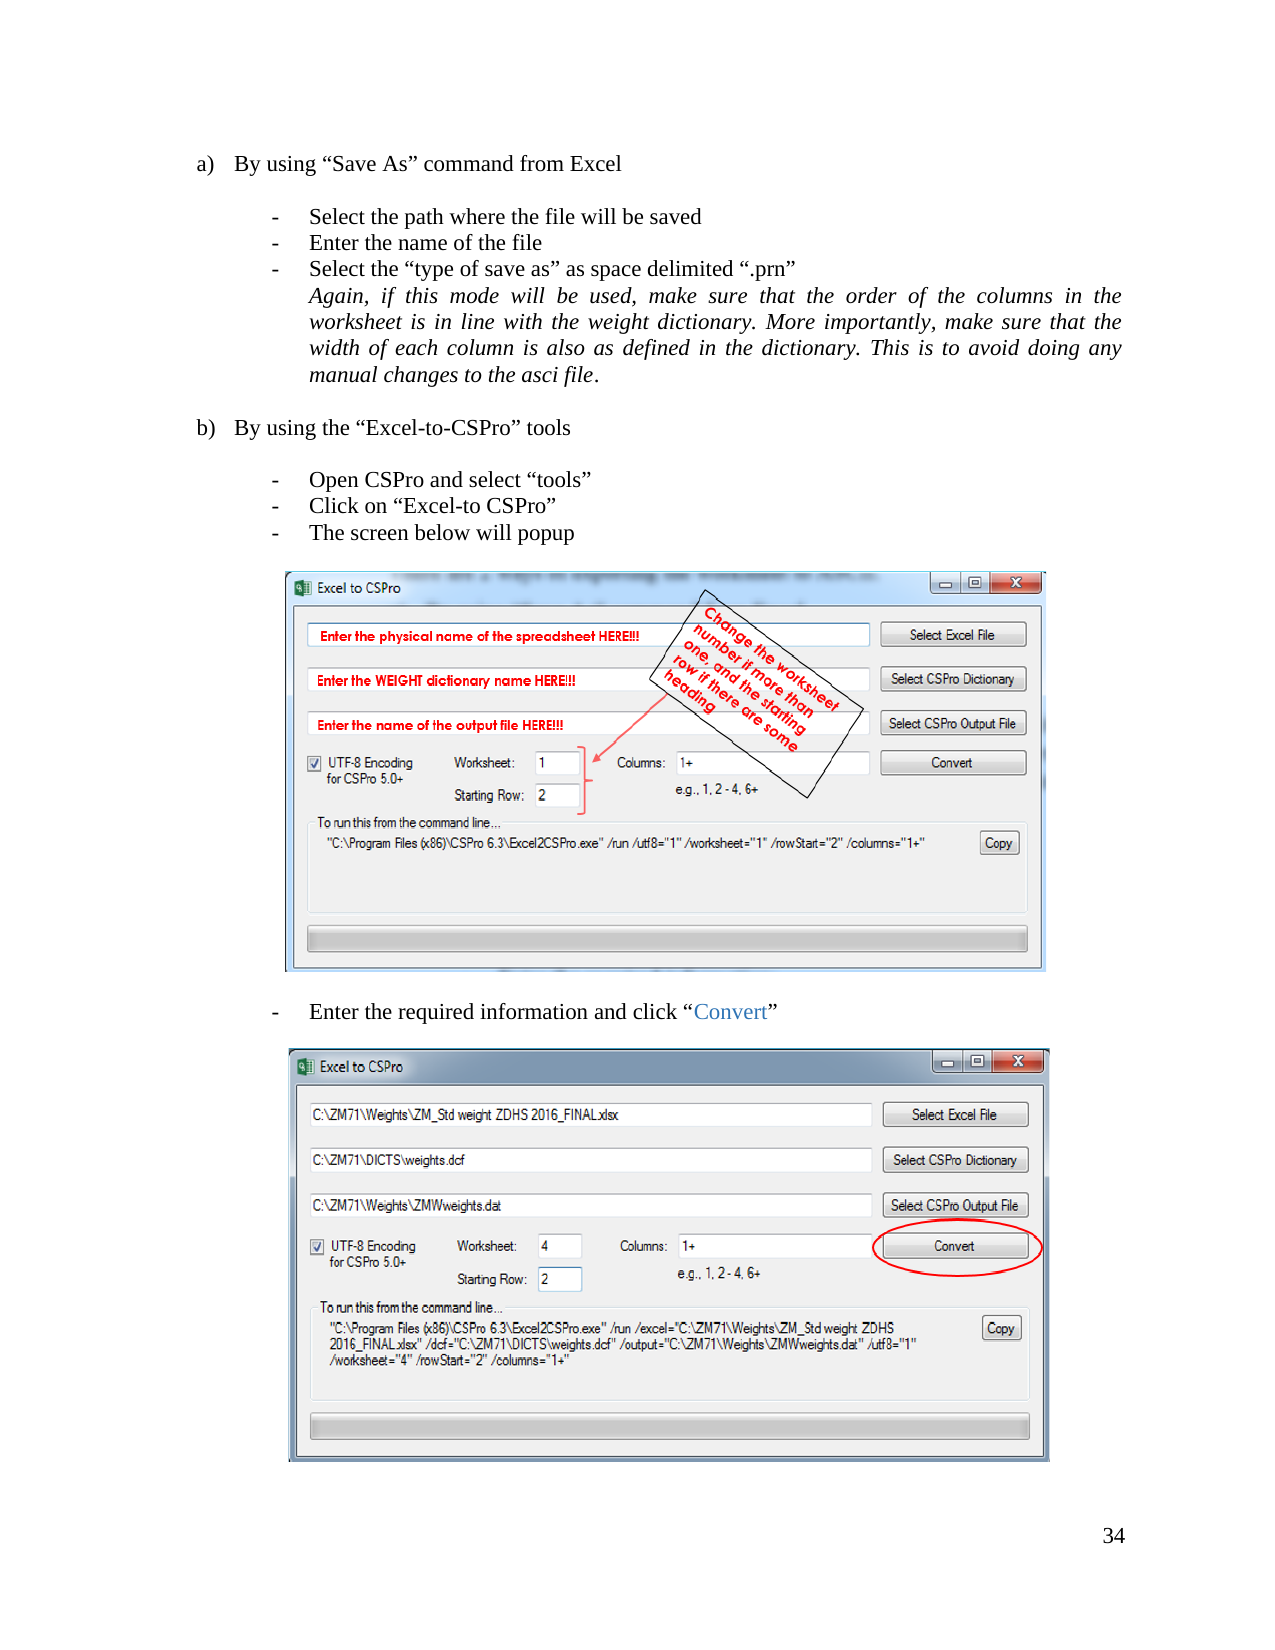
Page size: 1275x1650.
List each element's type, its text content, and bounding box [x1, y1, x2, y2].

list Click on “Excel-to CSPro” [271, 493, 1125, 519]
list Select the “type of save as” as space delimited “.prn” [271, 255, 1125, 282]
list Again, if this mode will be used, make sure that the order of the columns in the worksheet is in line with the weight dictionary. More importantly, make sure that the width of each column is also as defined in the dictionary. This is to avoid doing any manual changes to the asci file. [309, 282, 1125, 387]
list By using “Save As” command from Excel [196, 150, 1125, 176]
list Select the path where the file will be saved [271, 203, 1125, 229]
picture [285, 571, 1047, 972]
list The screen below will popup [271, 519, 1125, 545]
list Enter the name of the file [271, 229, 1125, 255]
list Enter the required information and click “Convert” [271, 998, 1125, 1024]
list By using the “Excel-to-CSPro” tools [196, 413, 1125, 440]
picture [288, 1048, 1050, 1462]
list Open CSPro and select “tools” [271, 466, 1125, 493]
